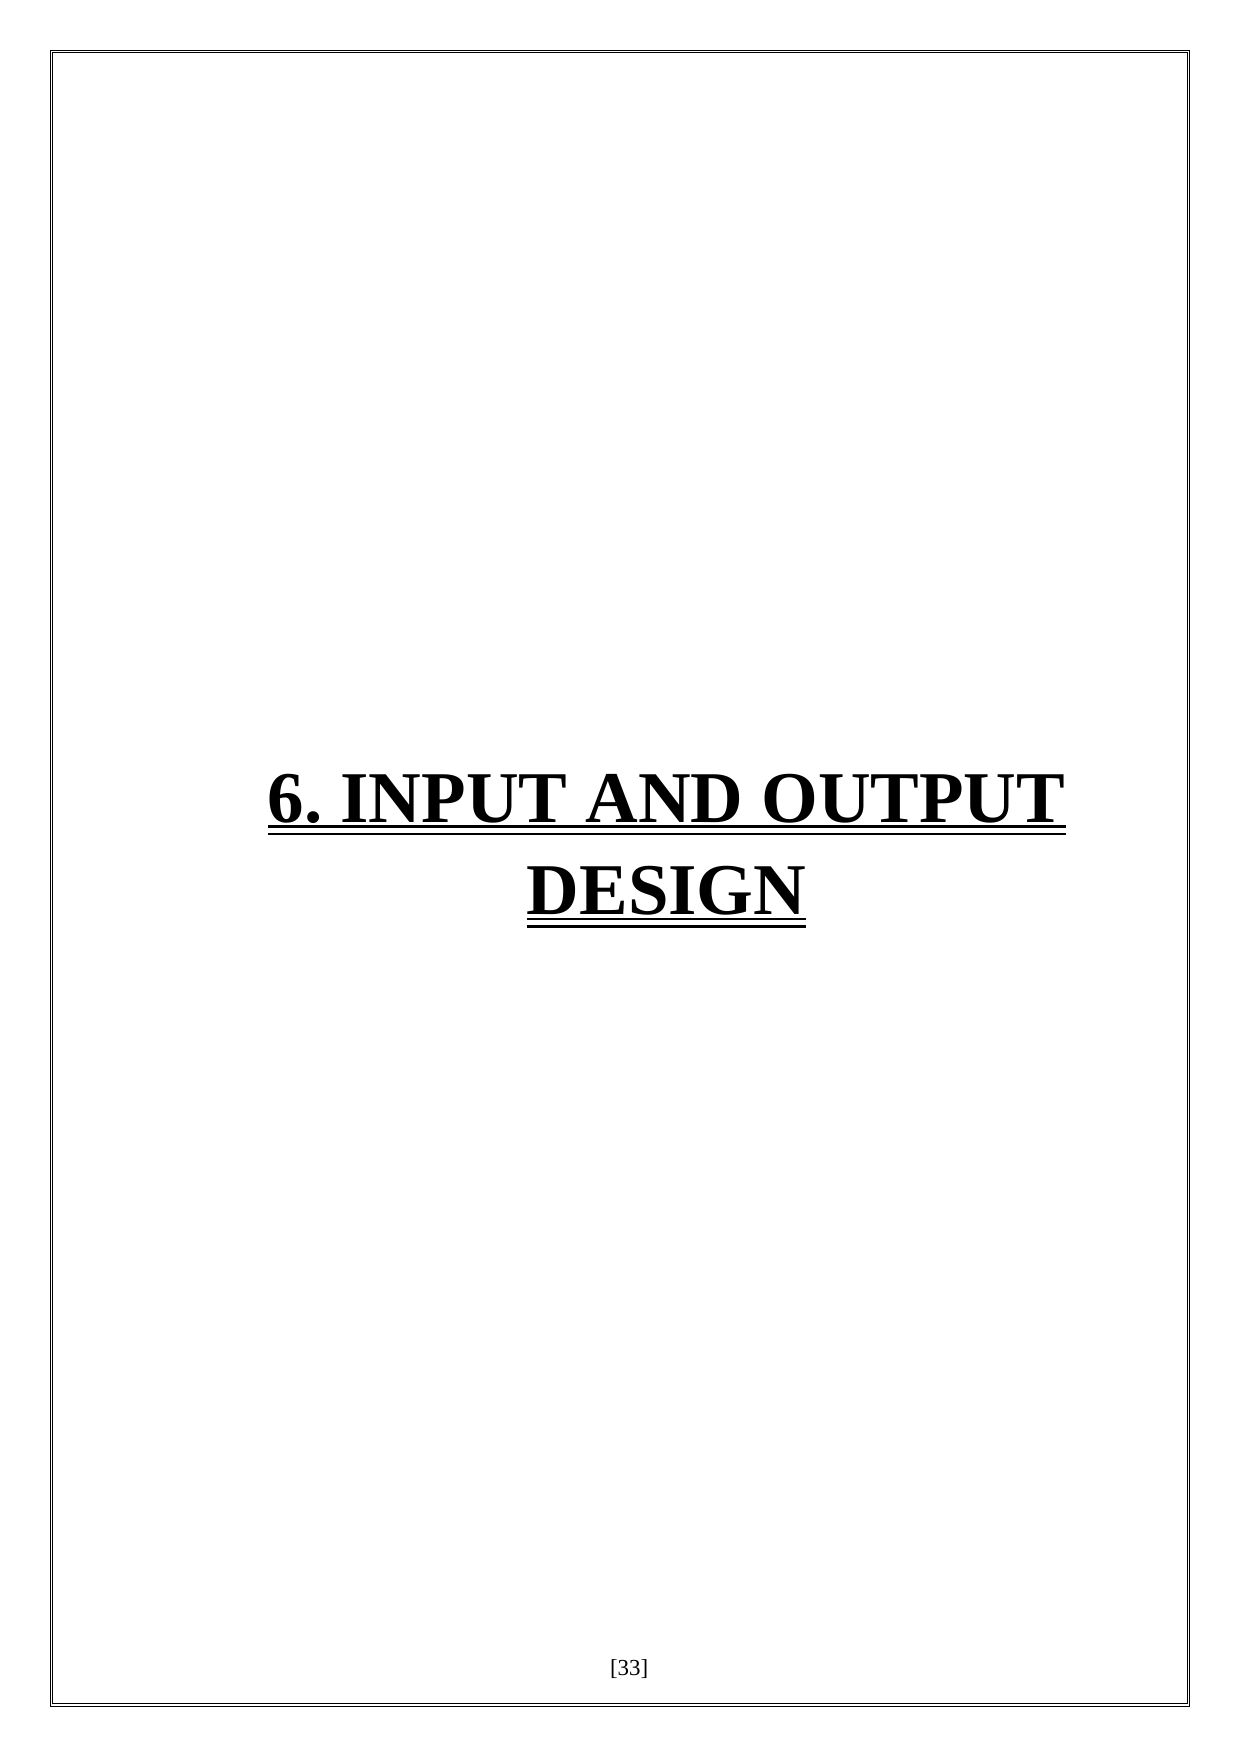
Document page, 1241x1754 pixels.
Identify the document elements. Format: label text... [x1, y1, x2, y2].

text 6. INPUT AND OUTPUT [187, 754, 1146, 838]
text DESIGN [187, 846, 1146, 930]
